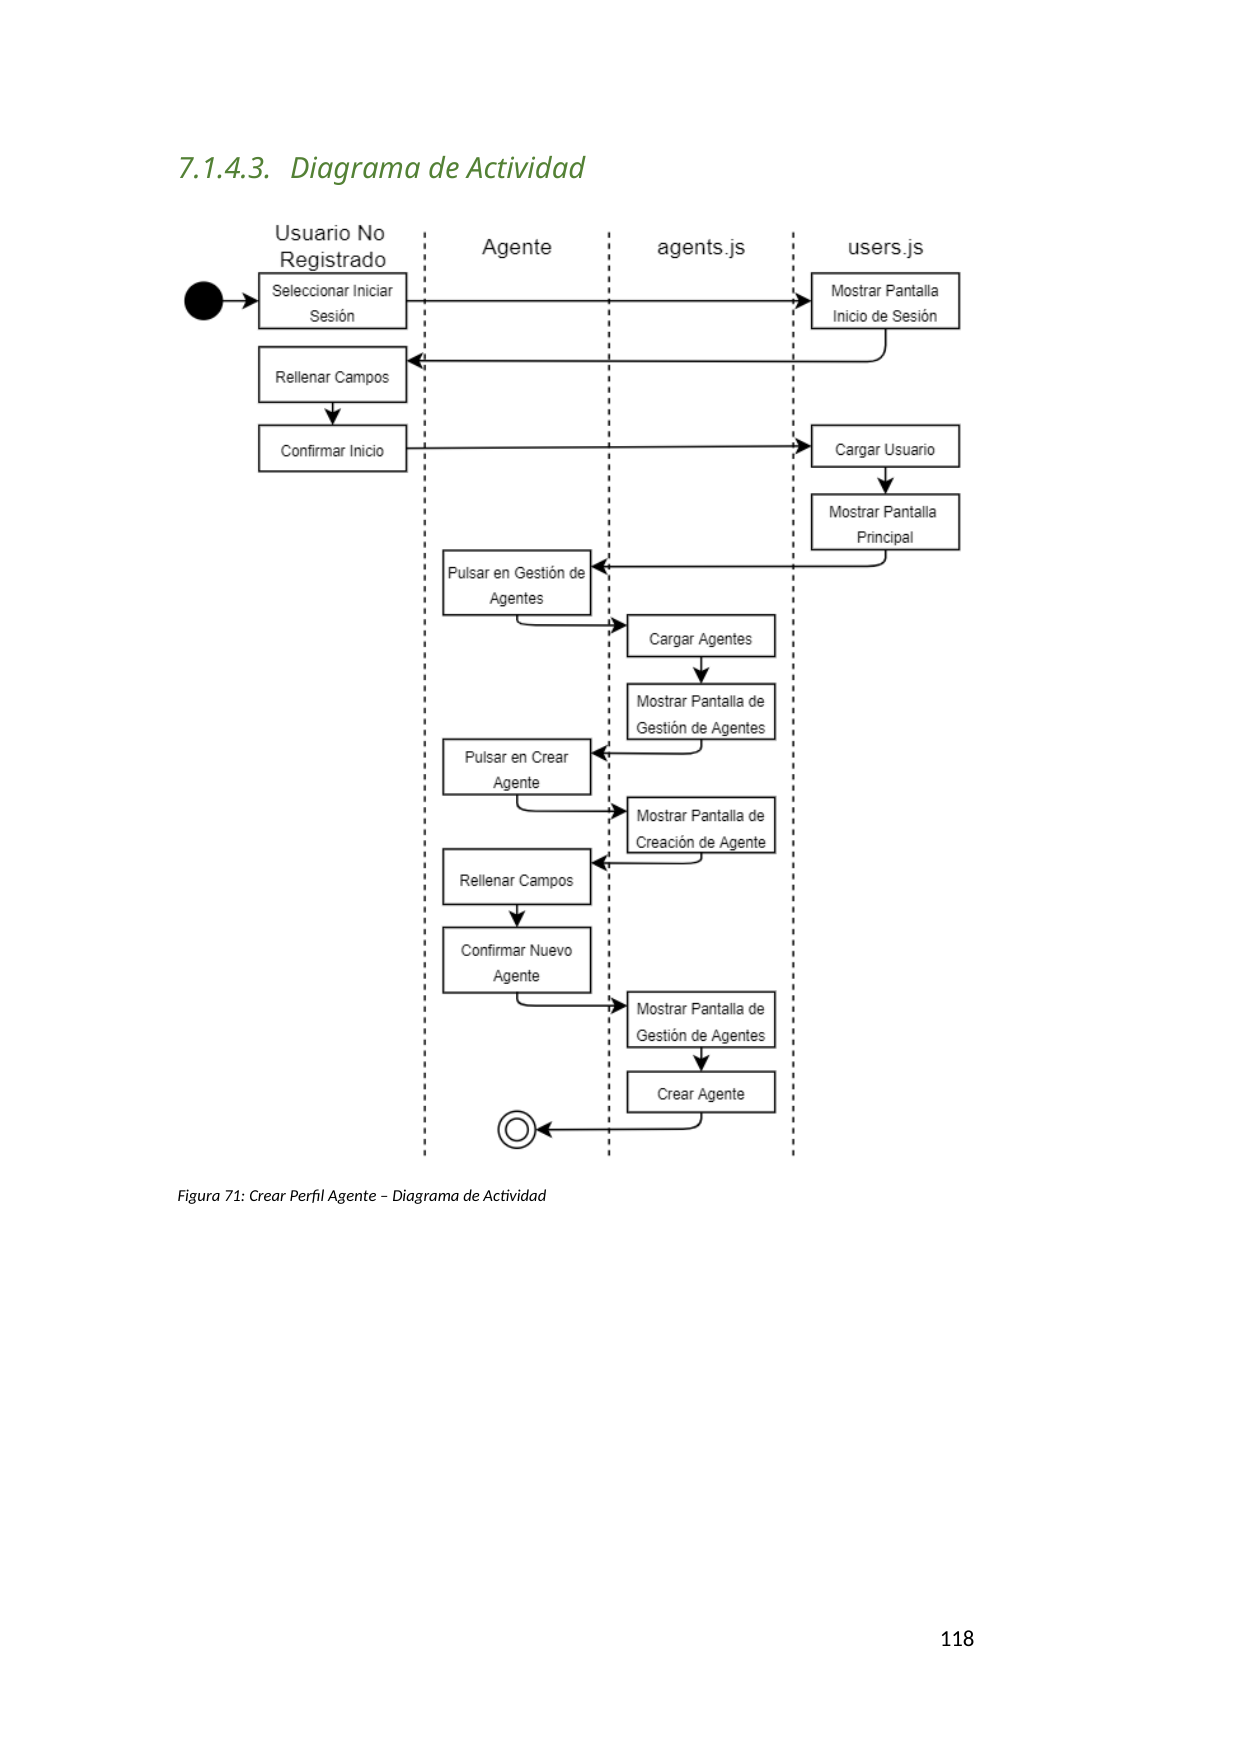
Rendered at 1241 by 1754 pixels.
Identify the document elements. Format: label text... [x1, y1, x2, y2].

picture [177, 215, 975, 1167]
text Figura 71: Crear Perfil Agente – Diagrama de Actividad [177, 1185, 974, 1205]
subtitle Diagrama de Actividad [177, 148, 974, 187]
